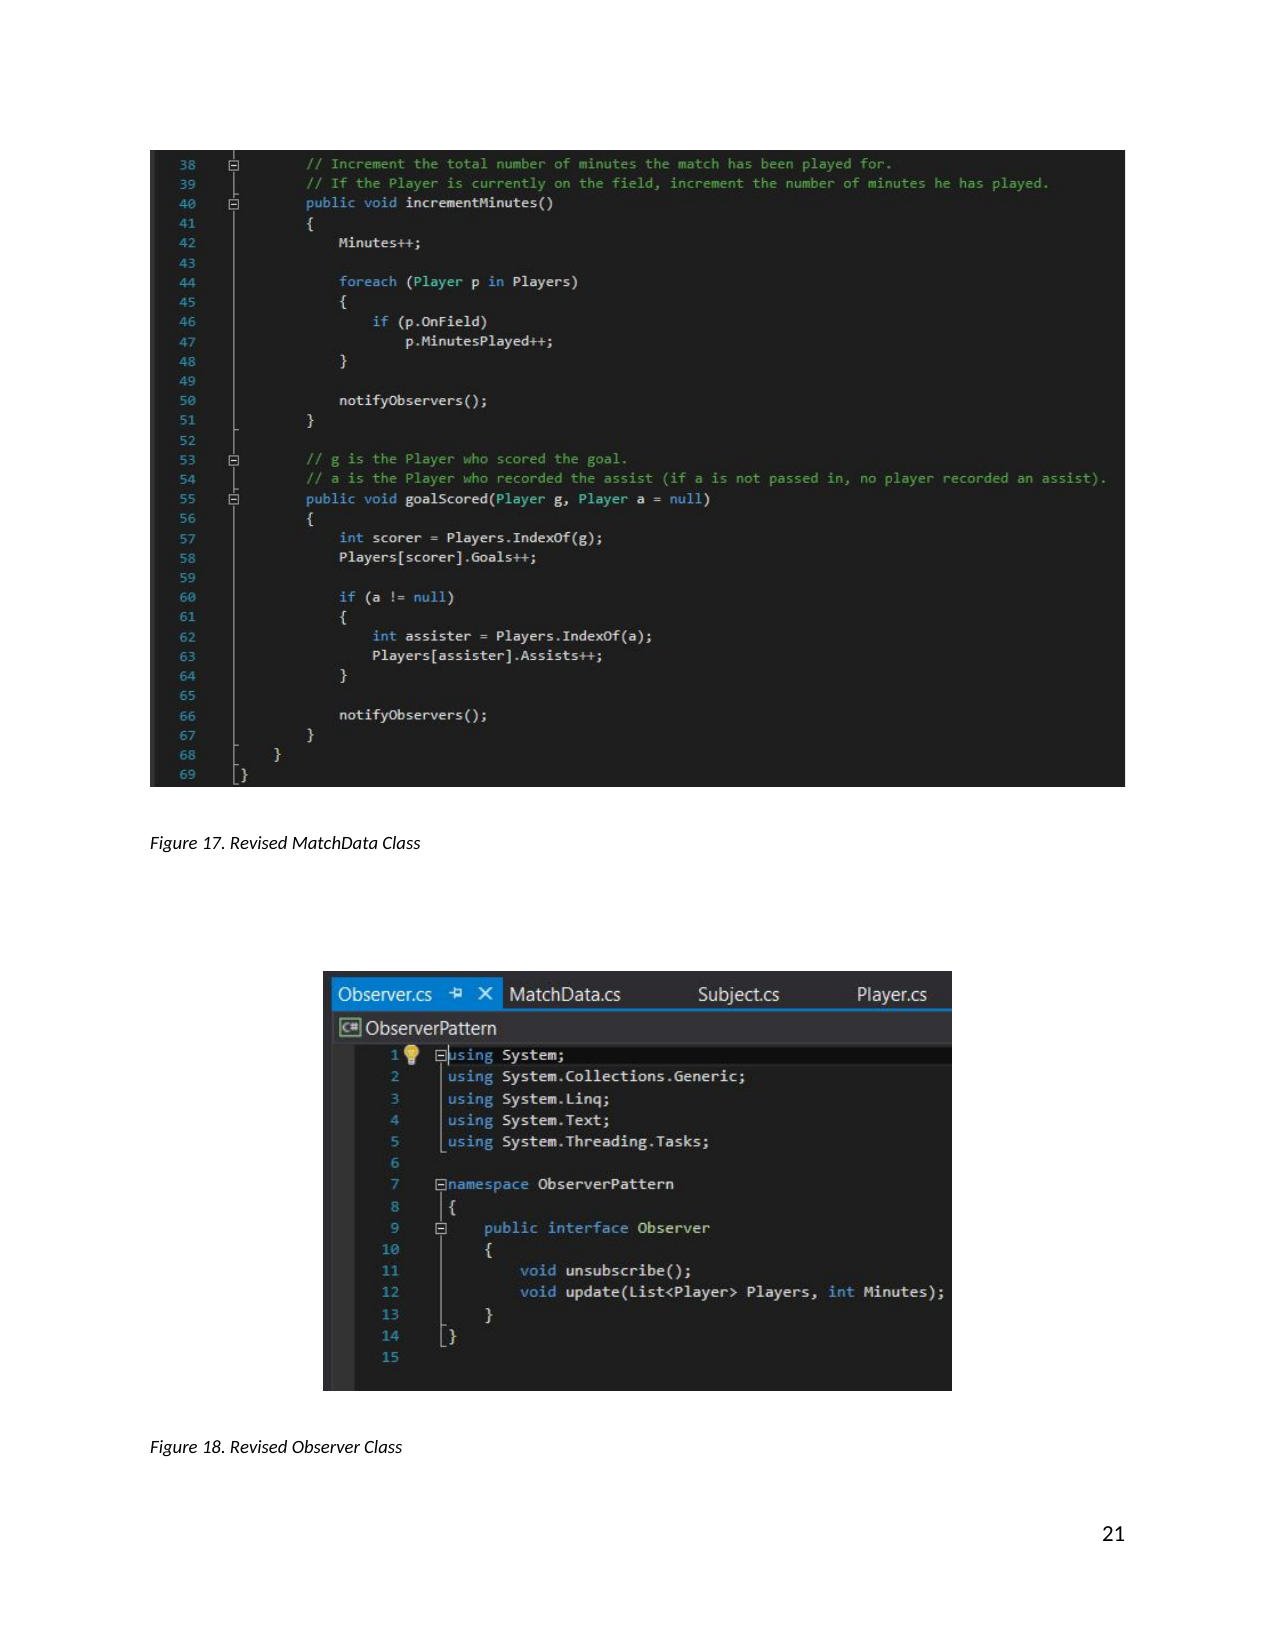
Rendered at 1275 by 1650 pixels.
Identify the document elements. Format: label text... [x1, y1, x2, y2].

text Figure 17. Revised MatchData Class [150, 831, 1125, 854]
picture [150, 150, 1125, 787]
text Figure 18. Revised Observer Class [150, 1435, 1125, 1458]
picture [323, 971, 952, 1391]
